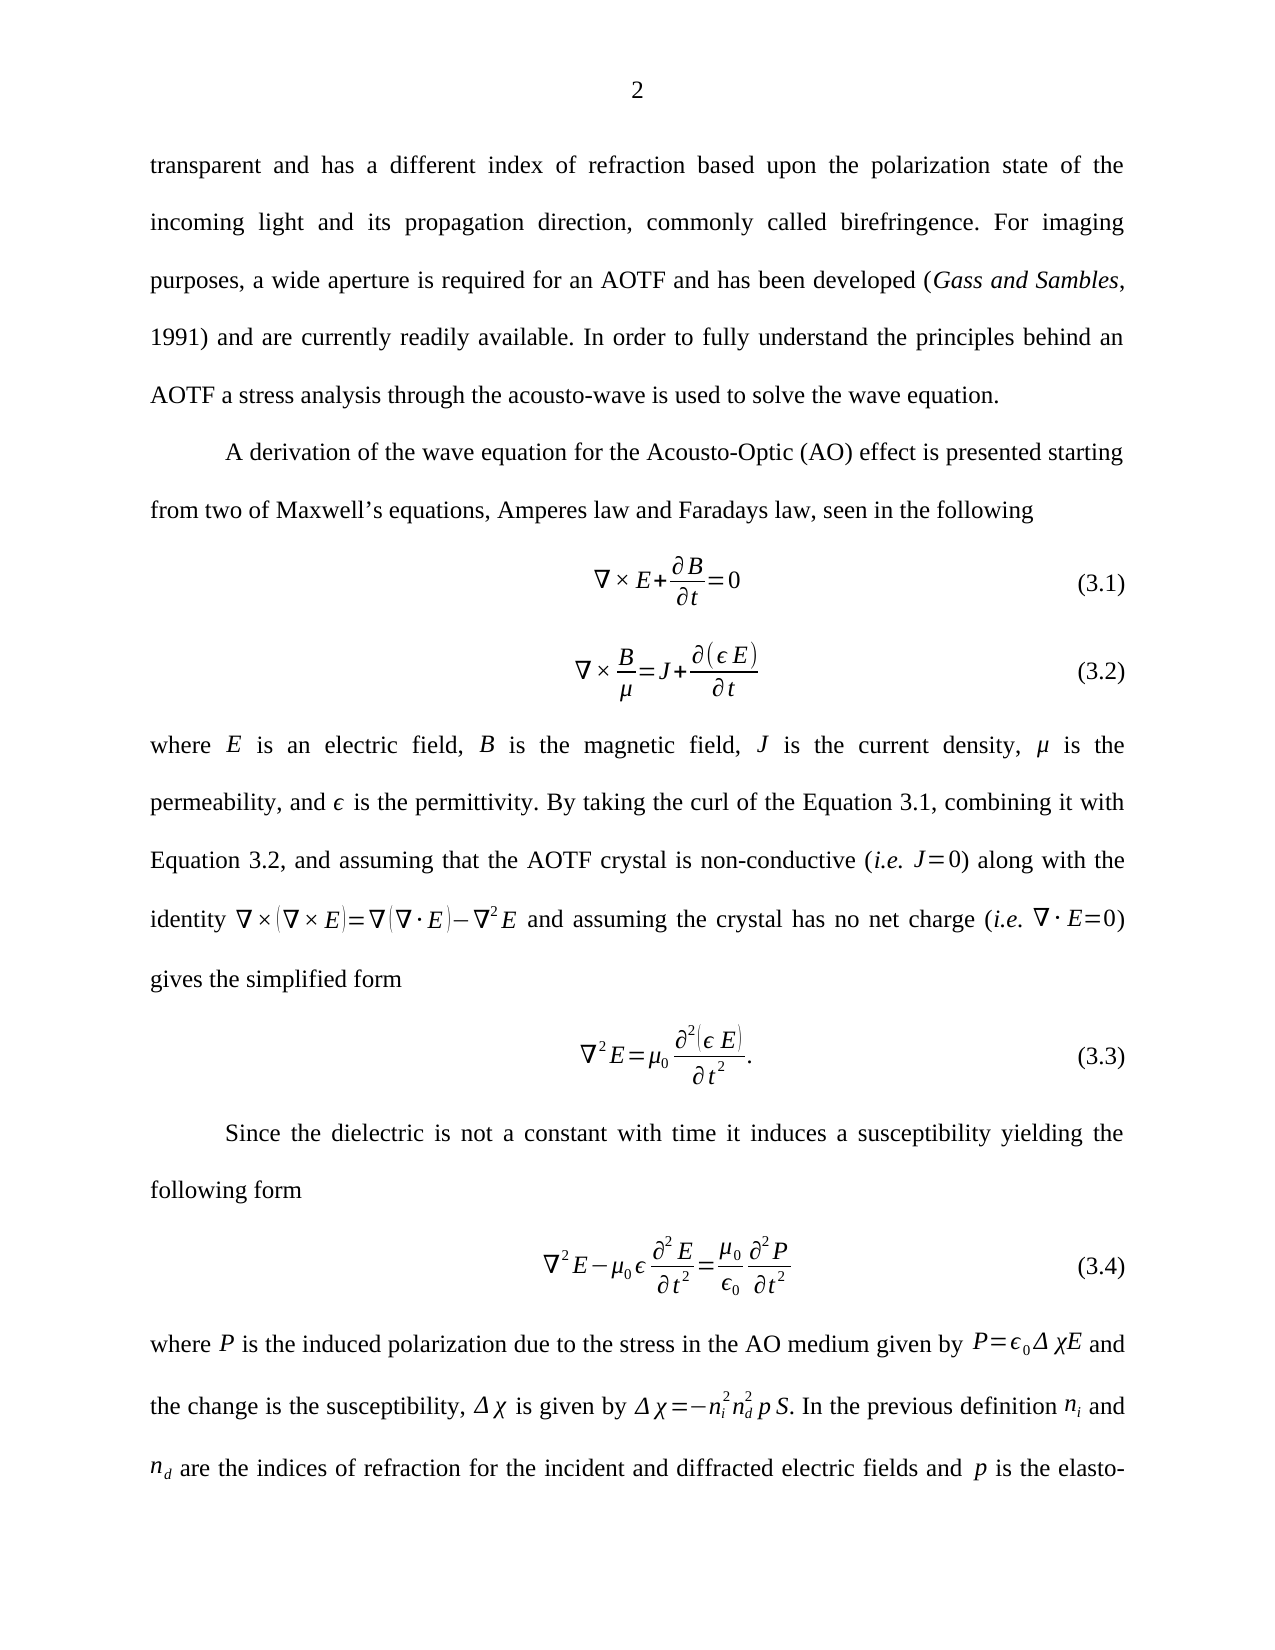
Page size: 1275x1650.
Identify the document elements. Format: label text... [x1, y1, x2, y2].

table_cell [298, 640, 1006, 730]
table_header [298, 553, 1006, 640]
text where is an electric field, is the magnetic field, is the current density, is the permeability, and is the permittivity. By taking the curl of the Equation 3.1, combining it with Equation 3.2, and assuming that the AOTF crystal is non-conductive (i.e. ) along with the identity and assuming the crystal has no net charge (i.e. ) gives the simplified form [150, 730, 1125, 993]
text A derivation of the wave equation for the Acousto-Optic (AO) effect is presented starting from two of Maxwell’s equations, Amperes law and Faradays law, seen in the following [150, 437, 1125, 524]
table_header [298, 1021, 1006, 1118]
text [150, 1328, 1125, 1483]
table_cell (3.2) [1006, 640, 1136, 730]
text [150, 150, 1125, 409]
text Since the dielectric is not a constant with time it induces a susceptibility yielding the following form [150, 1118, 1125, 1204]
table_header (3.3) [1006, 1021, 1136, 1118]
table_header [298, 1233, 1006, 1328]
table_header (3.4) [1006, 1233, 1136, 1328]
table_header (3.1) [1006, 553, 1136, 640]
